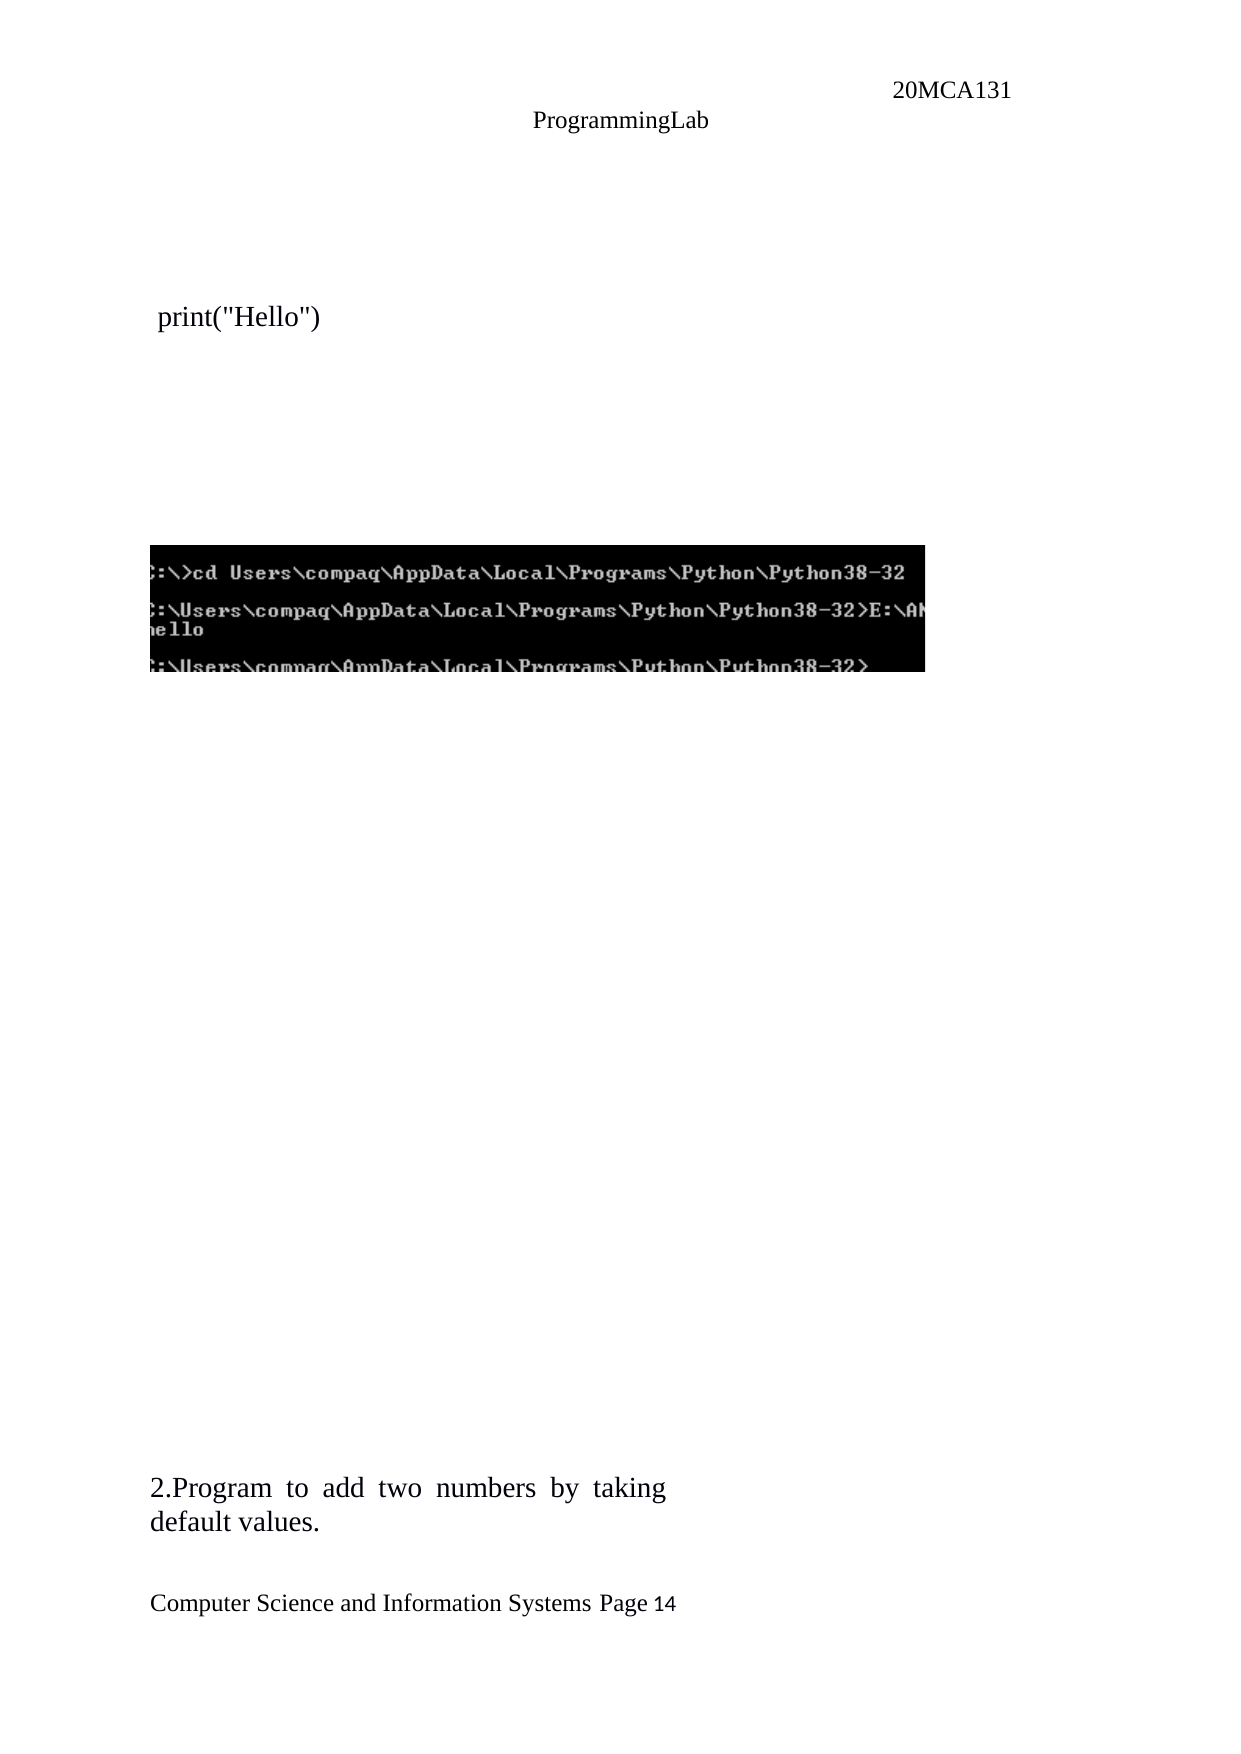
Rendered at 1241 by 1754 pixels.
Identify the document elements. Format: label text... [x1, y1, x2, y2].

picture [150, 545, 926, 672]
text print("Hello") [150, 299, 667, 333]
text 2.Program to add two numbers by taking default values. [150, 1470, 667, 1537]
